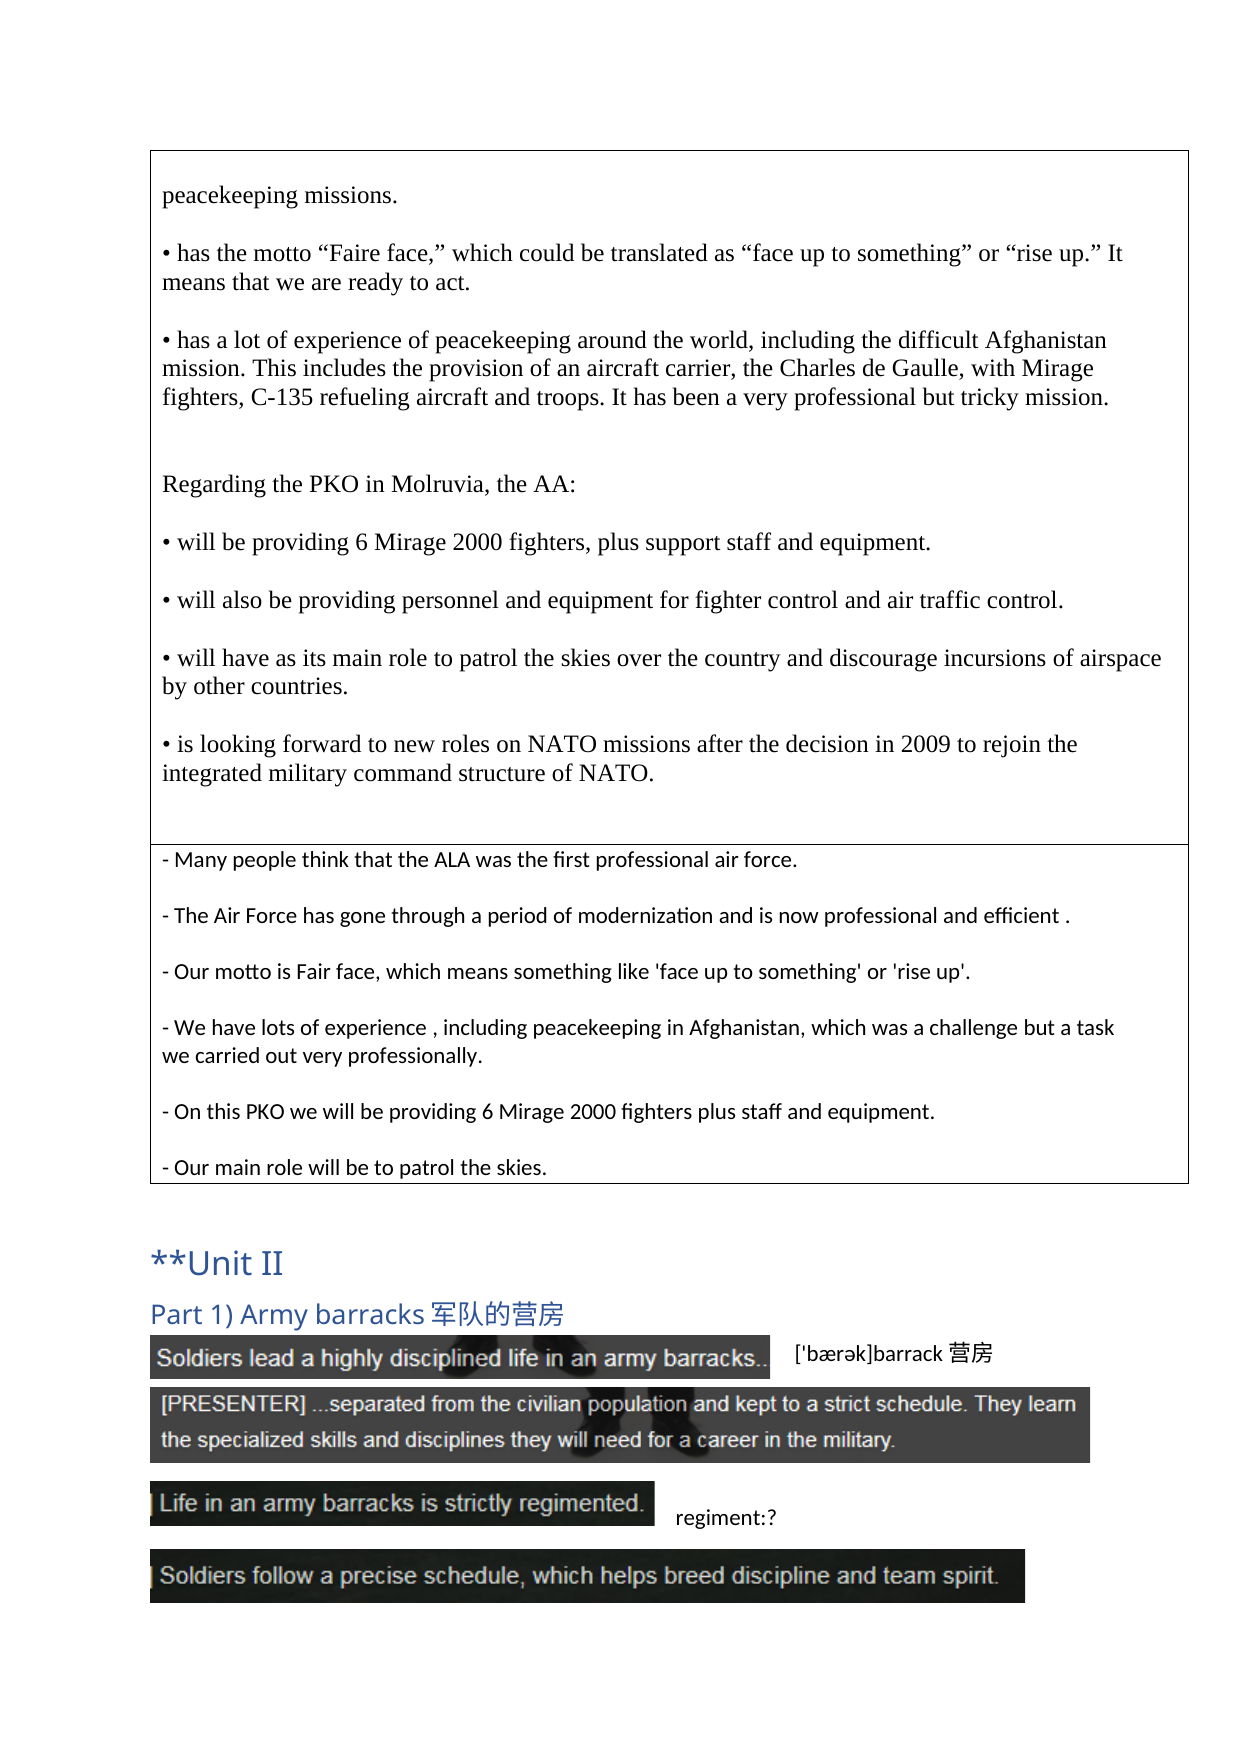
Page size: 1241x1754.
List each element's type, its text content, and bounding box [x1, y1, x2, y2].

picture [150, 1387, 1091, 1463]
table_cell - Many people think that the ALA was the first professional air force. - The Air Force has gone through a period of modernization and is now professional and efficient . - Our motto is Fair face, which means something like 'face up to something' or 'rise up'. - We have lots of experience , including peacekeeping in Afghanistan, which was a challenge but a task we carried out very professionally. - On this PKO we will be providing 6 Mirage 2000 fighters plus staff and equipment. - Our main role will be to patrol the skies. [151, 845, 1188, 1183]
picture [150, 1335, 771, 1379]
subtitle **Unit II [150, 1239, 1090, 1285]
subtitle Part 1) Army barracks军队的营房 [150, 1293, 1090, 1332]
text ['bærək]barrack 营房 [771, 1335, 1090, 1368]
picture [150, 1481, 655, 1526]
picture [150, 1549, 1025, 1603]
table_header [151, 151, 1188, 844]
